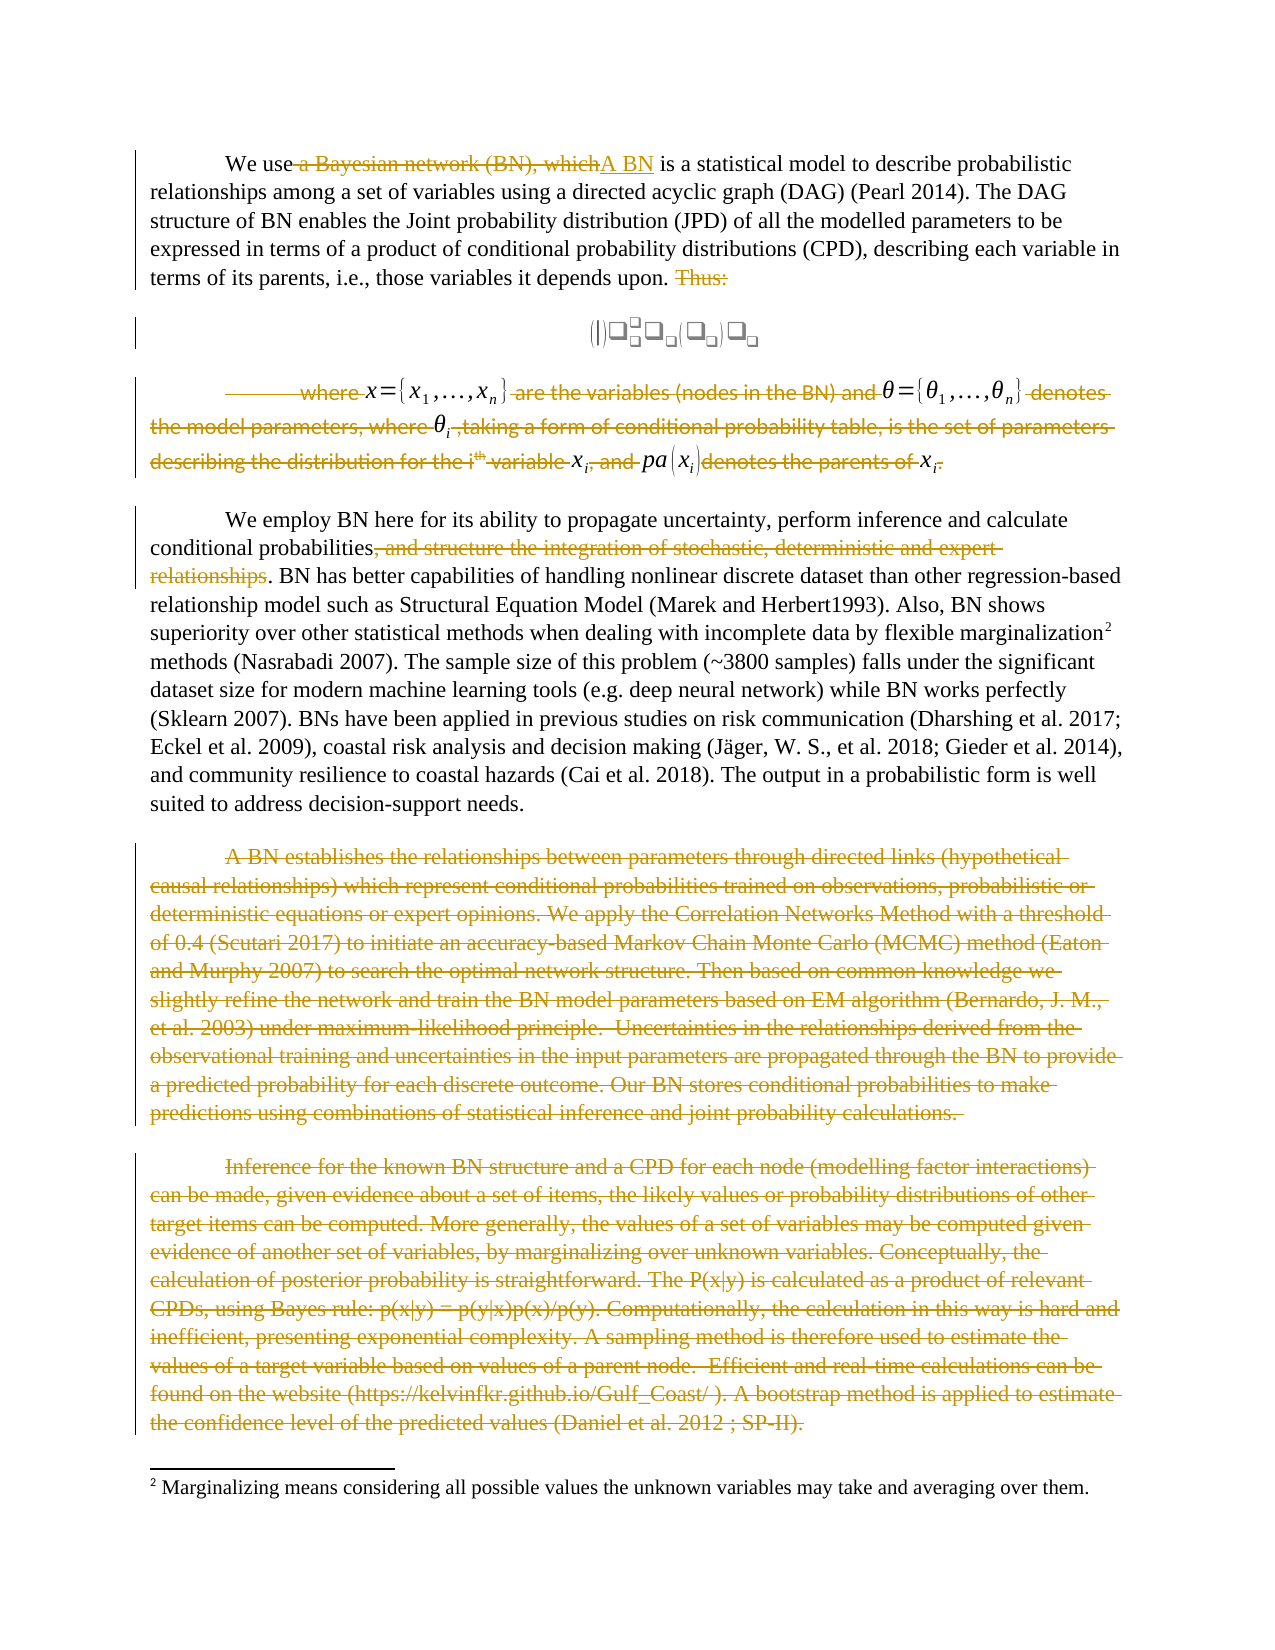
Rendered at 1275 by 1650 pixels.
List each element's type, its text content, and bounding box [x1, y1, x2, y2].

text We employ BN here for its ability to propagate uncertainty, perform inference and calculate conditional probabilities. BN has better capabilities of handling nonlinear discrete dataset than other regression-based relationship model such as Structural Equation Model (Marek and Herbert1993). Also, BN shows superiority over other statistical methods when dealing with incomplete data by flexible marginalization methods (Nasrabadi 2007). The sample size of this problem (~3800 samples) falls under the significant dataset size for modern machine learning tools (e.g. deep neural network) while BN works perfectly (Sklearn 2007). BNs have been applied in previous studies on risk communication (Dharshing et al. 2017; Eckel et al. 2009), coastal risk analysis and decision making (Jäger, W. S., et al. 2018; Gieder et al. 2014), and community resilience to coastal hazards (Cai et al. 2018). The output in a probabilistic form is well suited to address decision-support needs. [150, 506, 1125, 816]
text is a statistical model to describe probabilistic relationships among a set of variables using a directed acyclic graph (DAG) (Pearl 2014). The DAG structure of BN enables the Joint probability distribution (JPD) of all the modelled parameters to be expressed in terms of a product of conditional probability distributions (CPD), describing each variable in terms of its parents, i.e., those variables it depends upon. [150, 150, 1125, 290]
